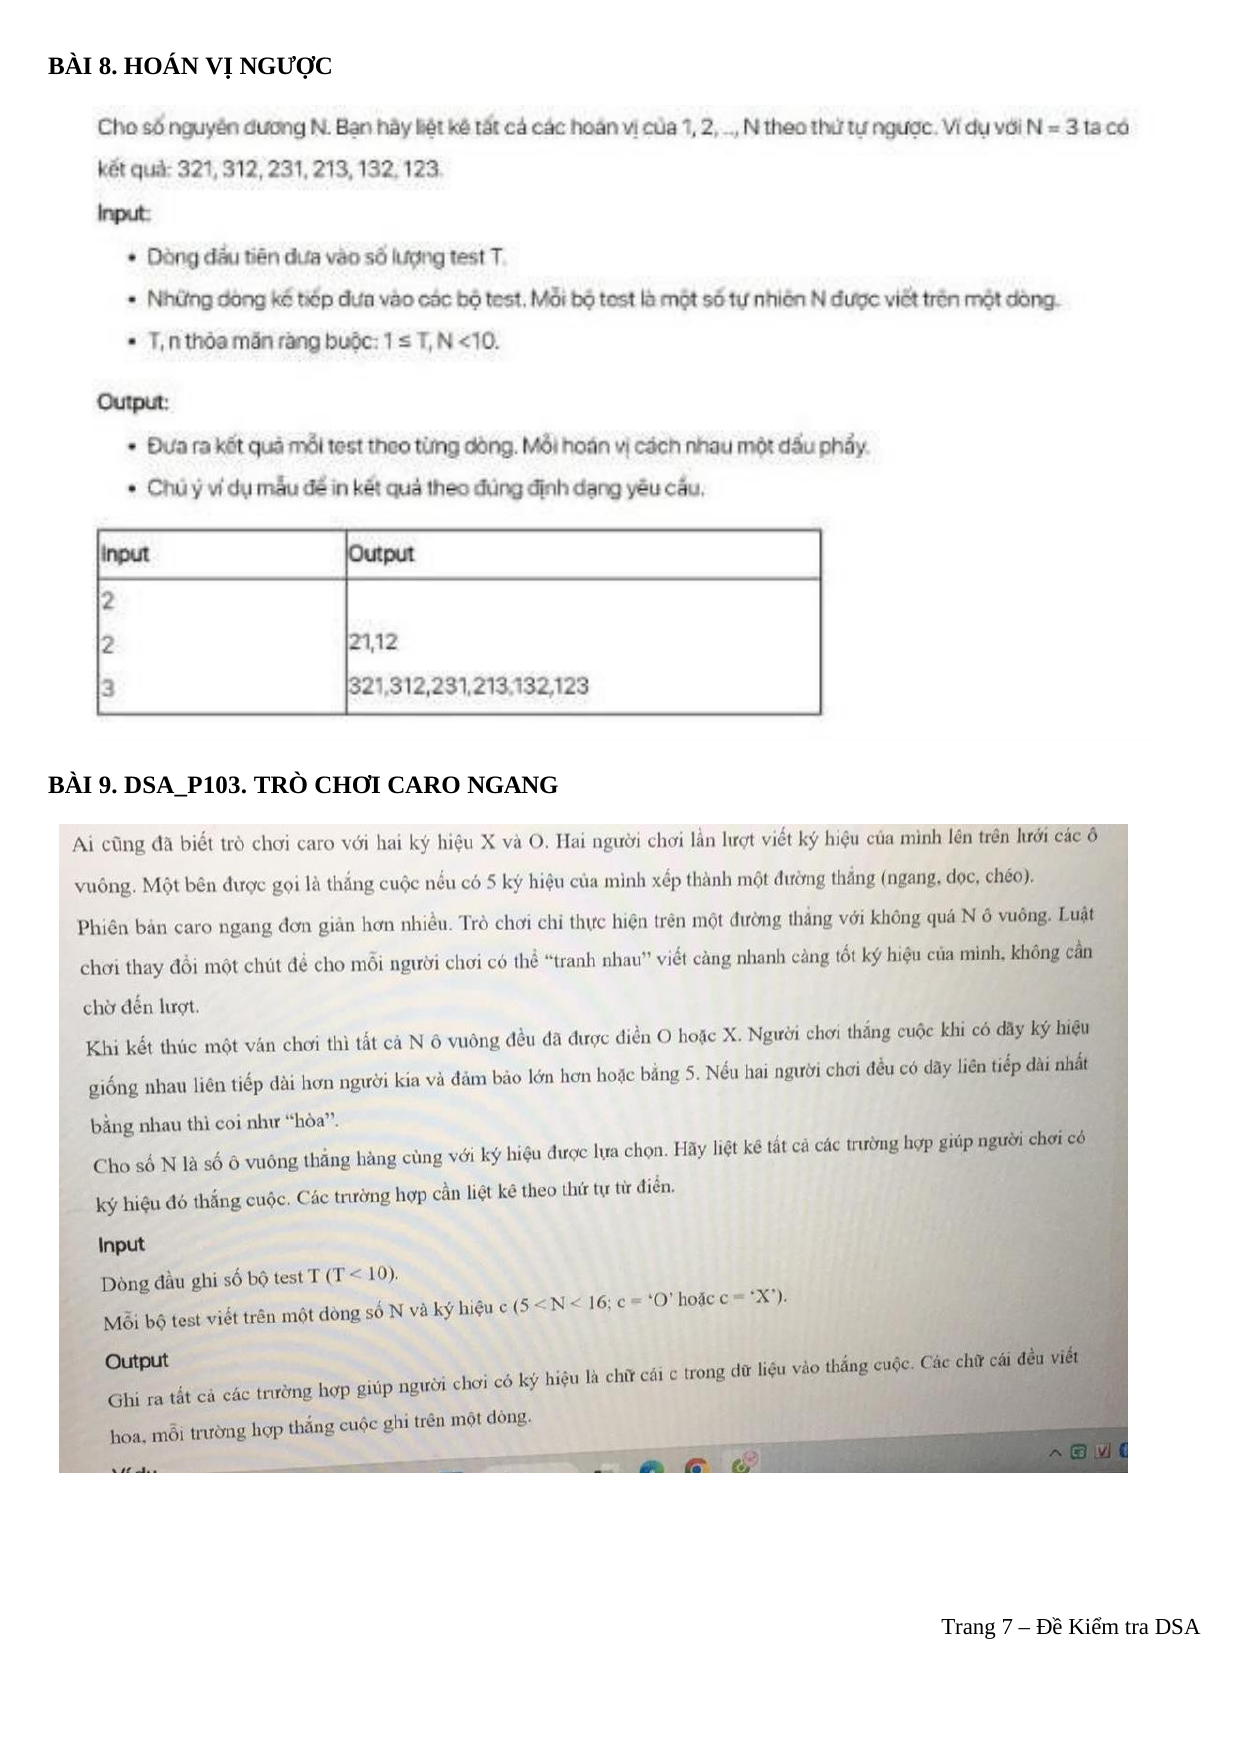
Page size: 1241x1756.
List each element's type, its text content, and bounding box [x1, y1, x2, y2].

text BÀI 9. DSA_P103. TRÒ CHƠI CARO NGANG [48, 770, 1201, 799]
picture [59, 824, 1128, 1473]
text BÀI 8. HOÁN VỊ NGƯỢC [48, 51, 1201, 80]
picture [91, 105, 1159, 742]
